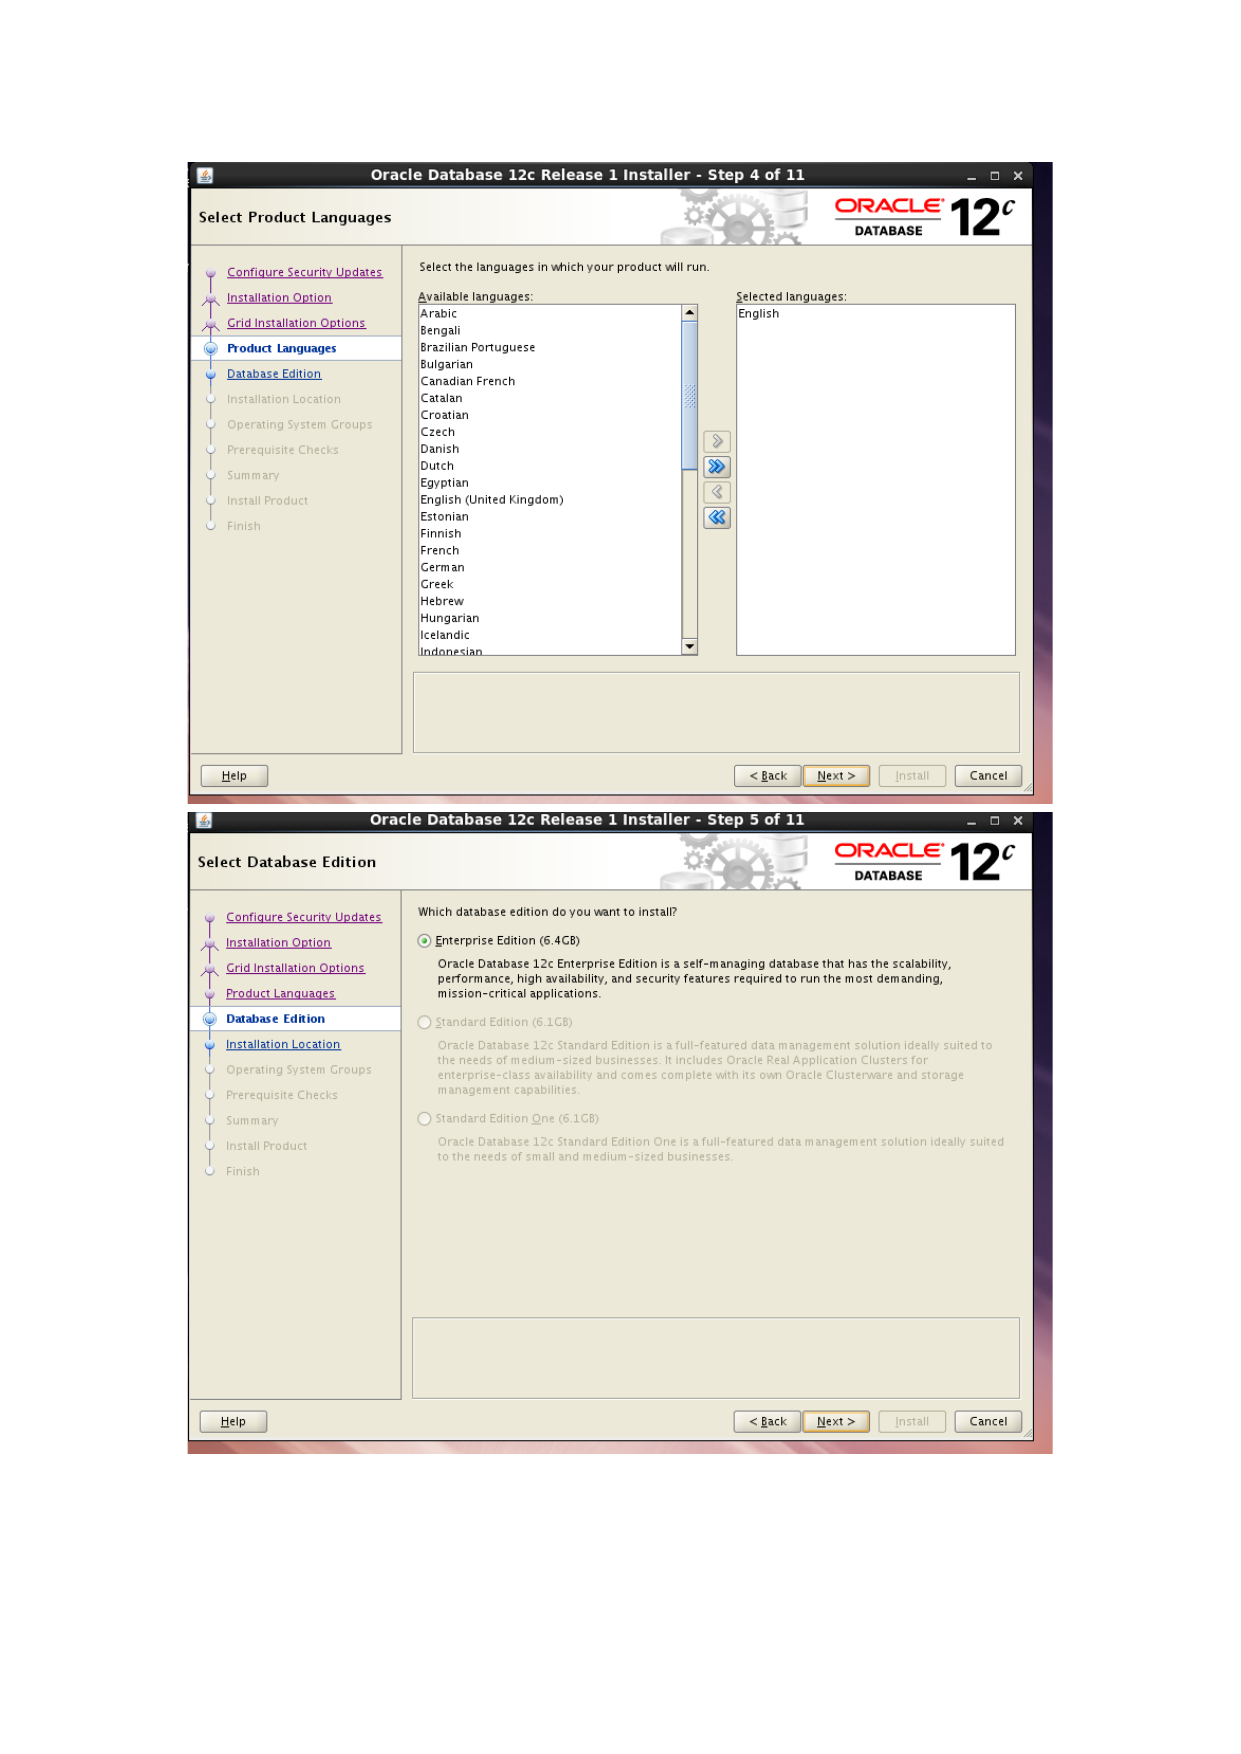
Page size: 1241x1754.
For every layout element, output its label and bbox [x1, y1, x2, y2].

picture [187, 812, 1053, 1454]
picture [187, 162, 1053, 804]
